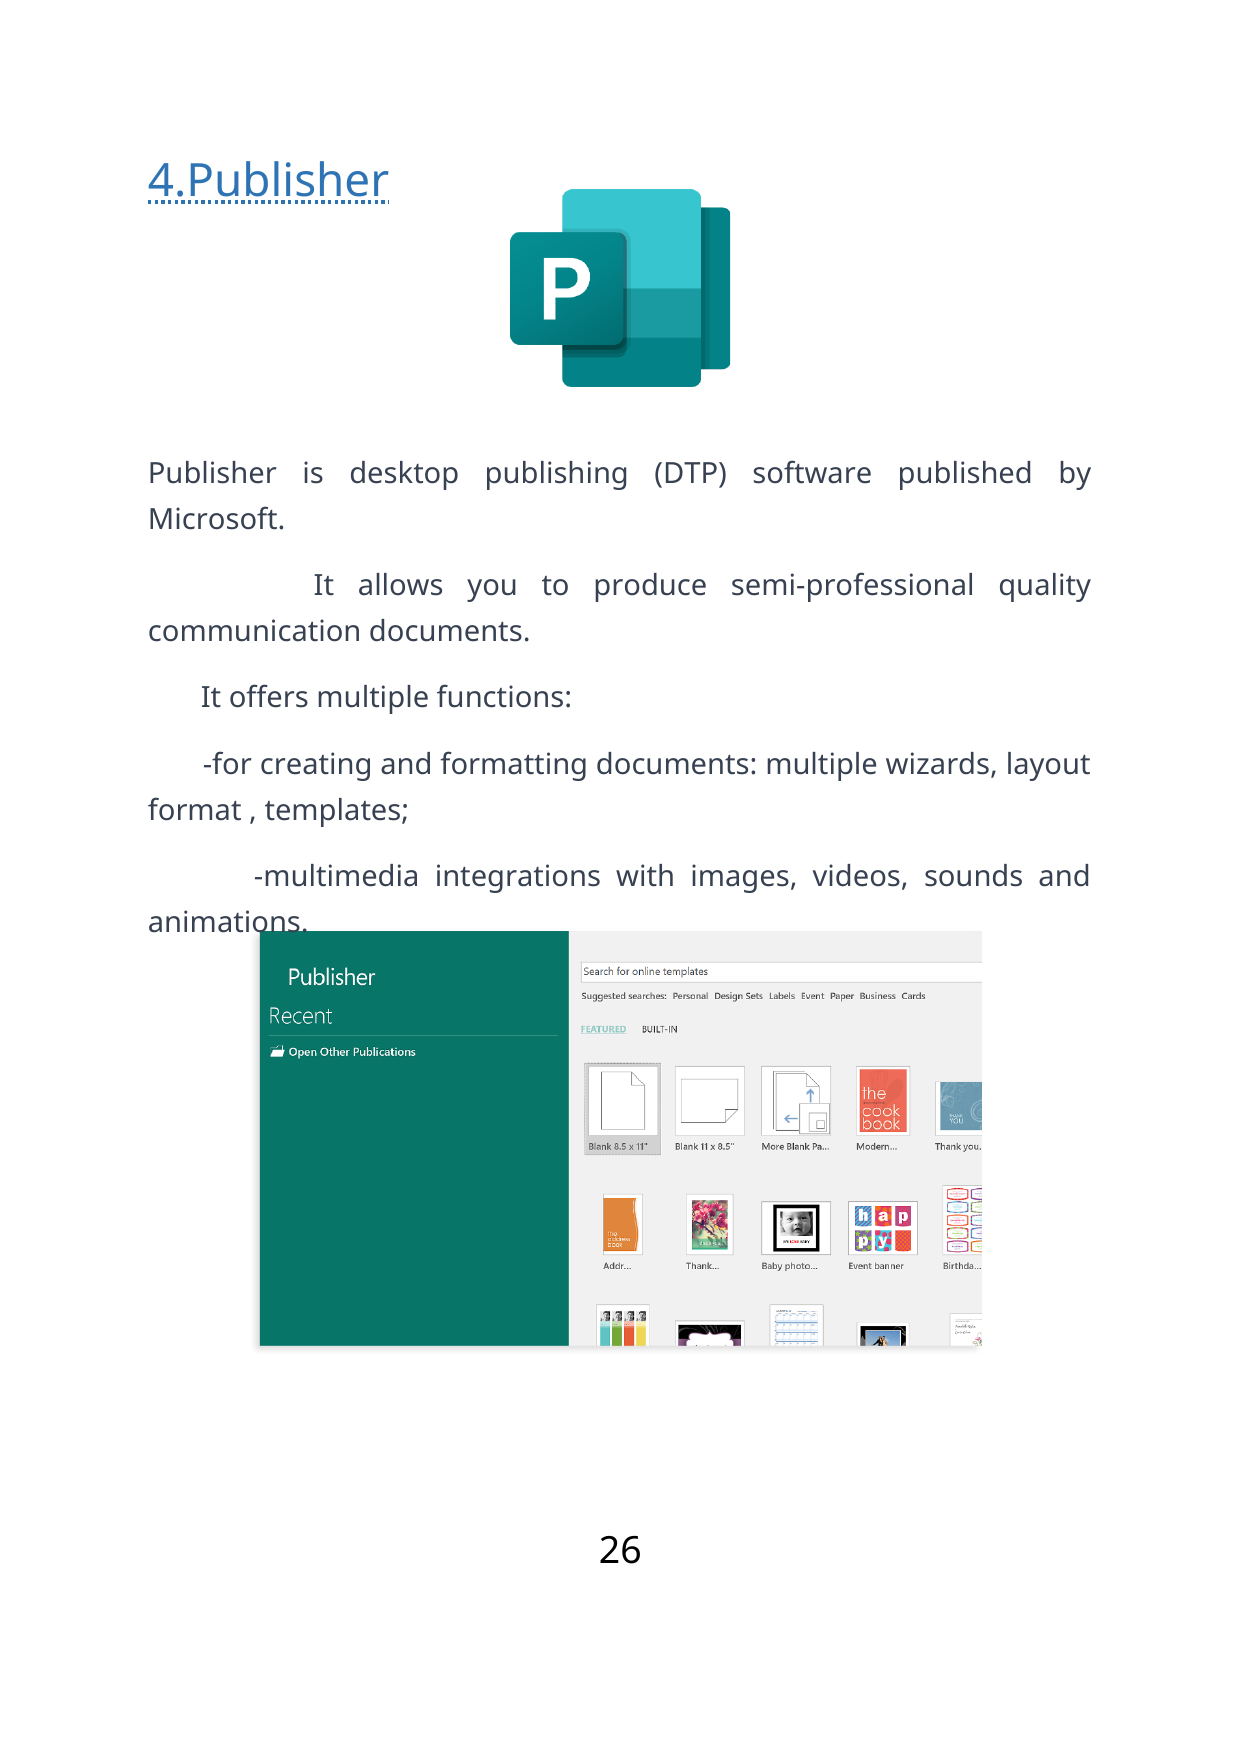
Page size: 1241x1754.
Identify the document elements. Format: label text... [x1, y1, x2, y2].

text Publisher is desktop publishing (DTP) software published by Microsoft. [148, 453, 1092, 538]
text 26 [148, 1524, 1092, 1575]
picture [240, 941, 1001, 1397]
picture [510, 210, 730, 387]
text It offers multiple functions: [148, 677, 1092, 716]
text 4.Publisher [148, 148, 1092, 210]
text It allows you to produce semi-professional quality communication documents. [148, 565, 1092, 650]
text -multimedia integrations with images, videos, sounds and animations. [148, 855, 1092, 941]
text -for creating and formatting documents: multiple wizards, layout format , templates; [148, 743, 1092, 828]
